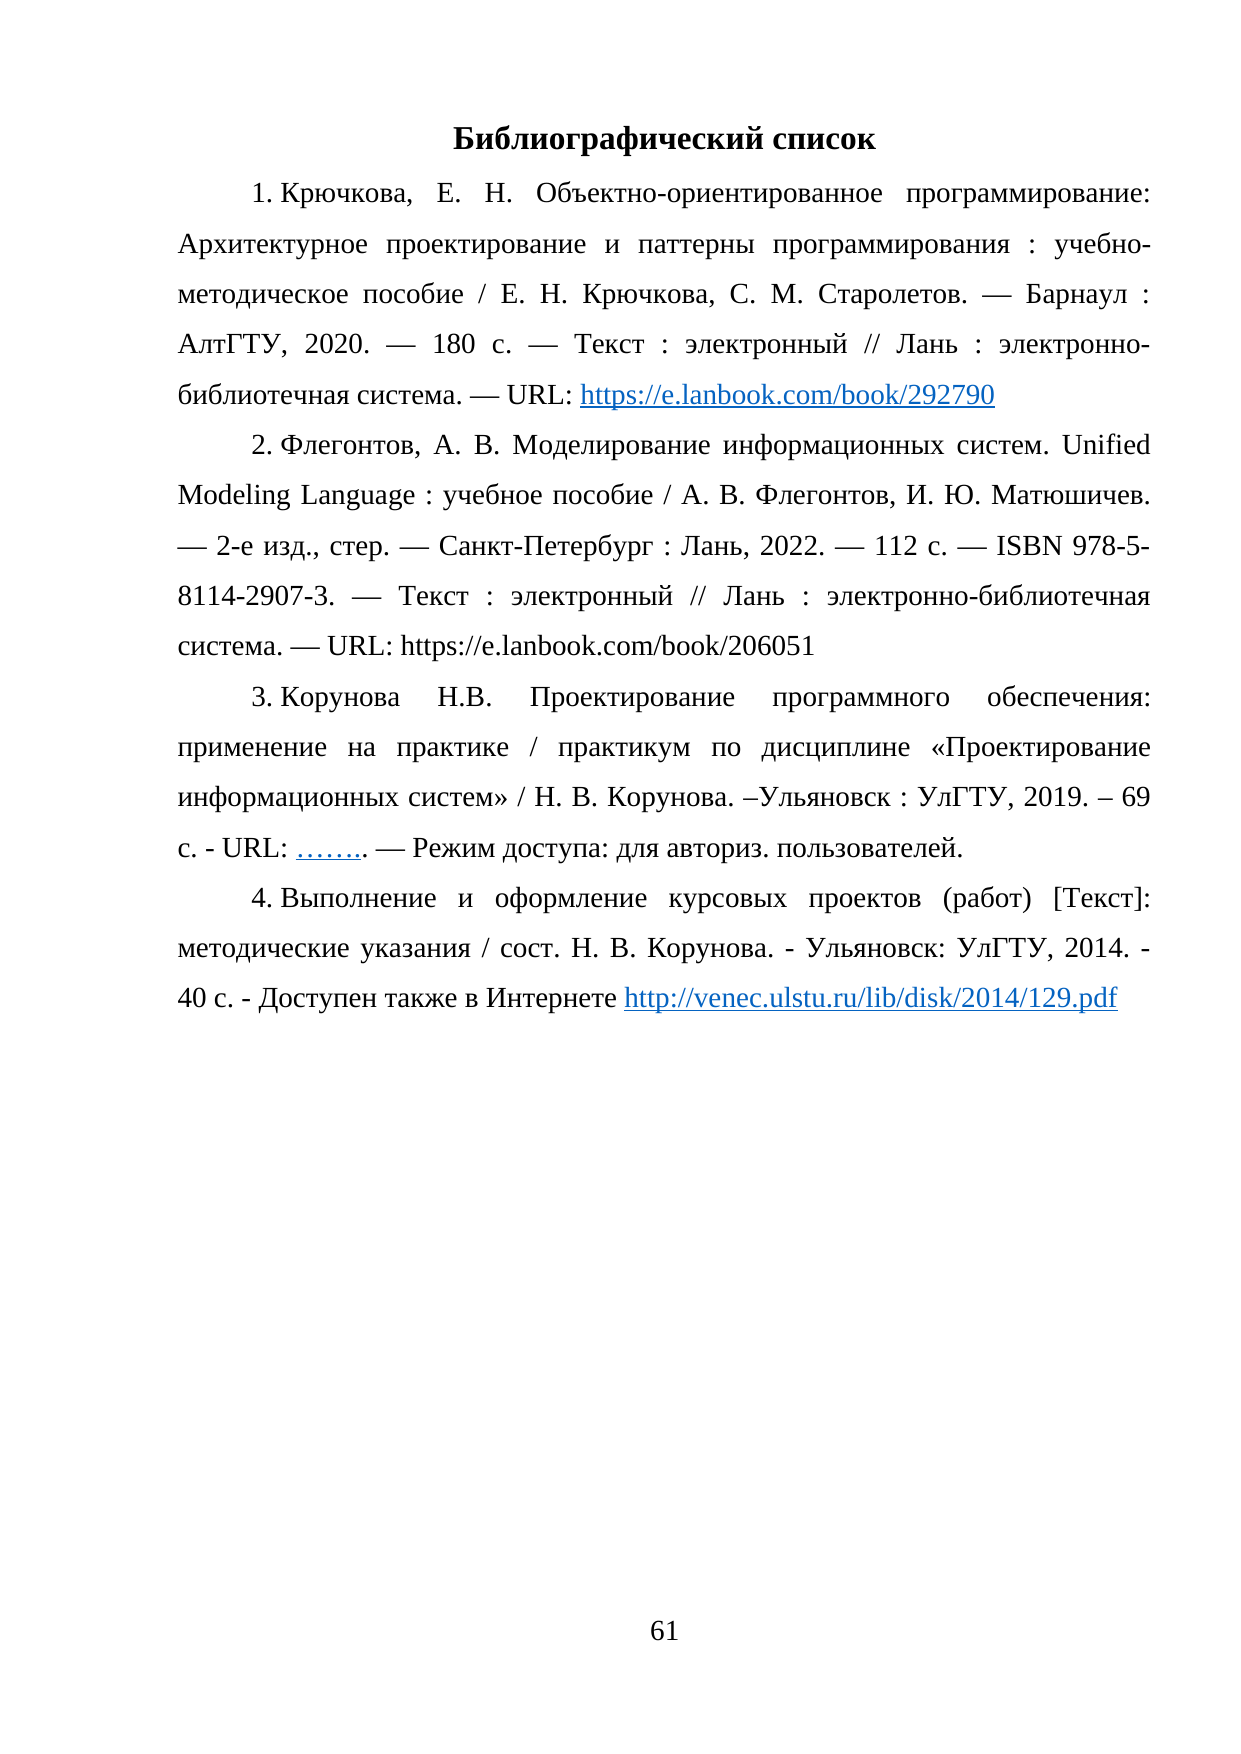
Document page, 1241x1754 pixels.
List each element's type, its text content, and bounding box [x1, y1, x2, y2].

list Крючкова, Е. Н. Объектно-ориентированное программирование: Архитектурное проектирование и паттерны программирования : учебно-методическое пособие / Е. Н. Крючкова, С. М. Старолетов. — Барнаул : АлтГТУ, 2020. — 180 с. — Текст : электронный // Лань : электронно-библиотечная система. — URL: https://e.lanbook.com/book/292790 [177, 176, 1152, 410]
list Выполнение и оформление курсовых проектов (работ) [Текст]: методические указания / сост. Н. В. Корунова. - Ульяновск: УлГТУ, 2014. - 40 с. - Доступен также в Интернете http://venec.ulstu.ru/lib/disk/2014/129.pdf [177, 880, 1152, 1014]
list Флегонтов, А. В. Моделирование информационных систем. Unified Modeling Language : учебное пособие / А. В. Флегонтов, И. Ю. Матюшичев. — 2-е изд., стер. — Санкт-Петербург : Лань, 2022. — 112 с. — ISBN 978-5-8114-2907-3. — Текст : электронный // Лань : электронно-библиотечная система. — URL: https://e.lanbook.com/book/206051 [177, 427, 1152, 662]
list Корунова Н.В. Проектирование программного обеспечения: применение на практике / практикум по дисциплине «Проектирование информационных систем» / Н. В. Корунова. –Ульяновск : УлГТУ, 2019. – 69 с. - URL: …….. — Режим доступа: для авториз. пользователей. [177, 679, 1152, 863]
subtitle Библиографический список [177, 118, 1152, 156]
